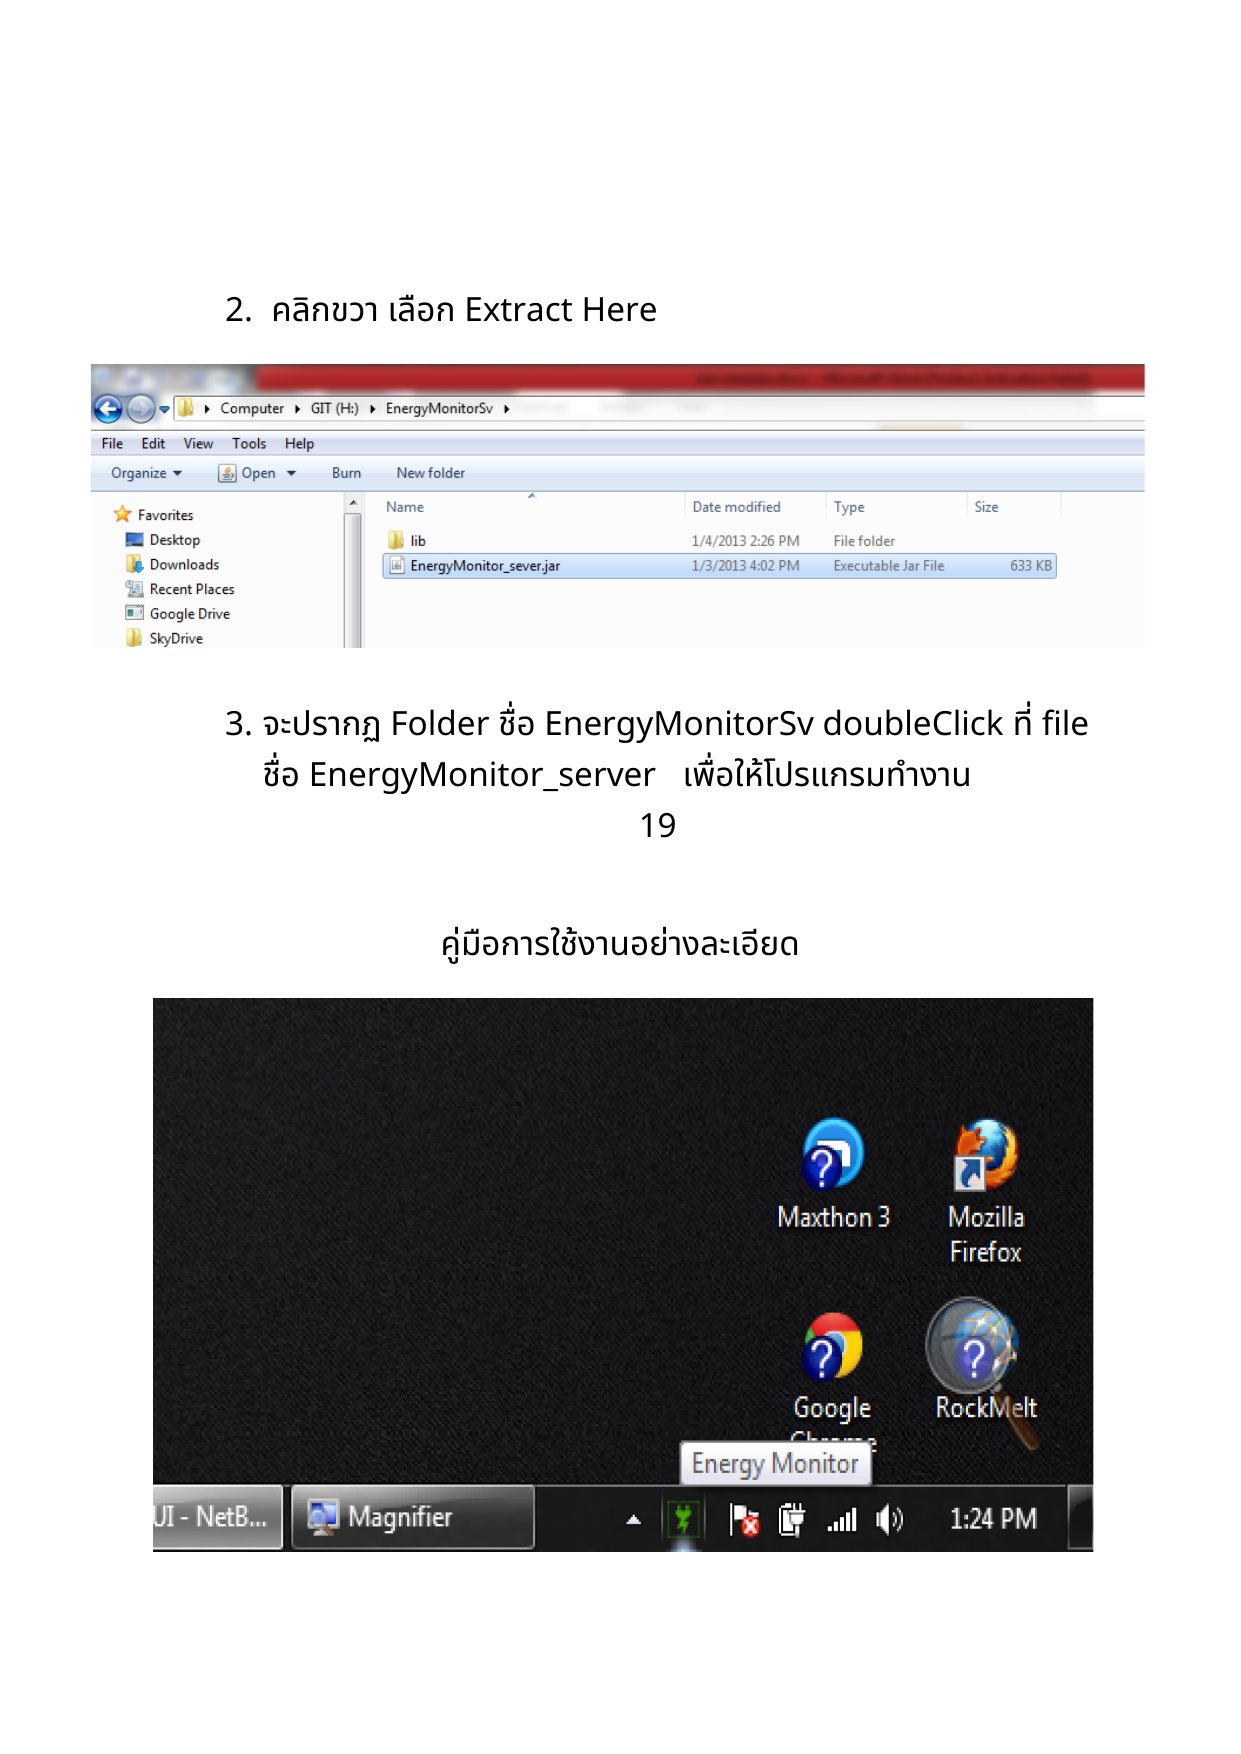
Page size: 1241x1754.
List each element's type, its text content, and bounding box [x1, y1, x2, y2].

list คลิกขวา เลือก Extract Here [225, 286, 1090, 337]
text 19 [150, 801, 1090, 847]
text คู่มือการใช้งานอย่างละเอียด [150, 920, 1090, 970]
picture [153, 998, 1094, 1552]
list จะปรากฏ Folder ชื่อ EnergyMonitorSv doubleClick ที่ file ชื่อ EnergyMonitor_server เพื่อให้โปรแกรมทำงาน [225, 700, 1090, 801]
picture [90, 364, 1145, 648]
